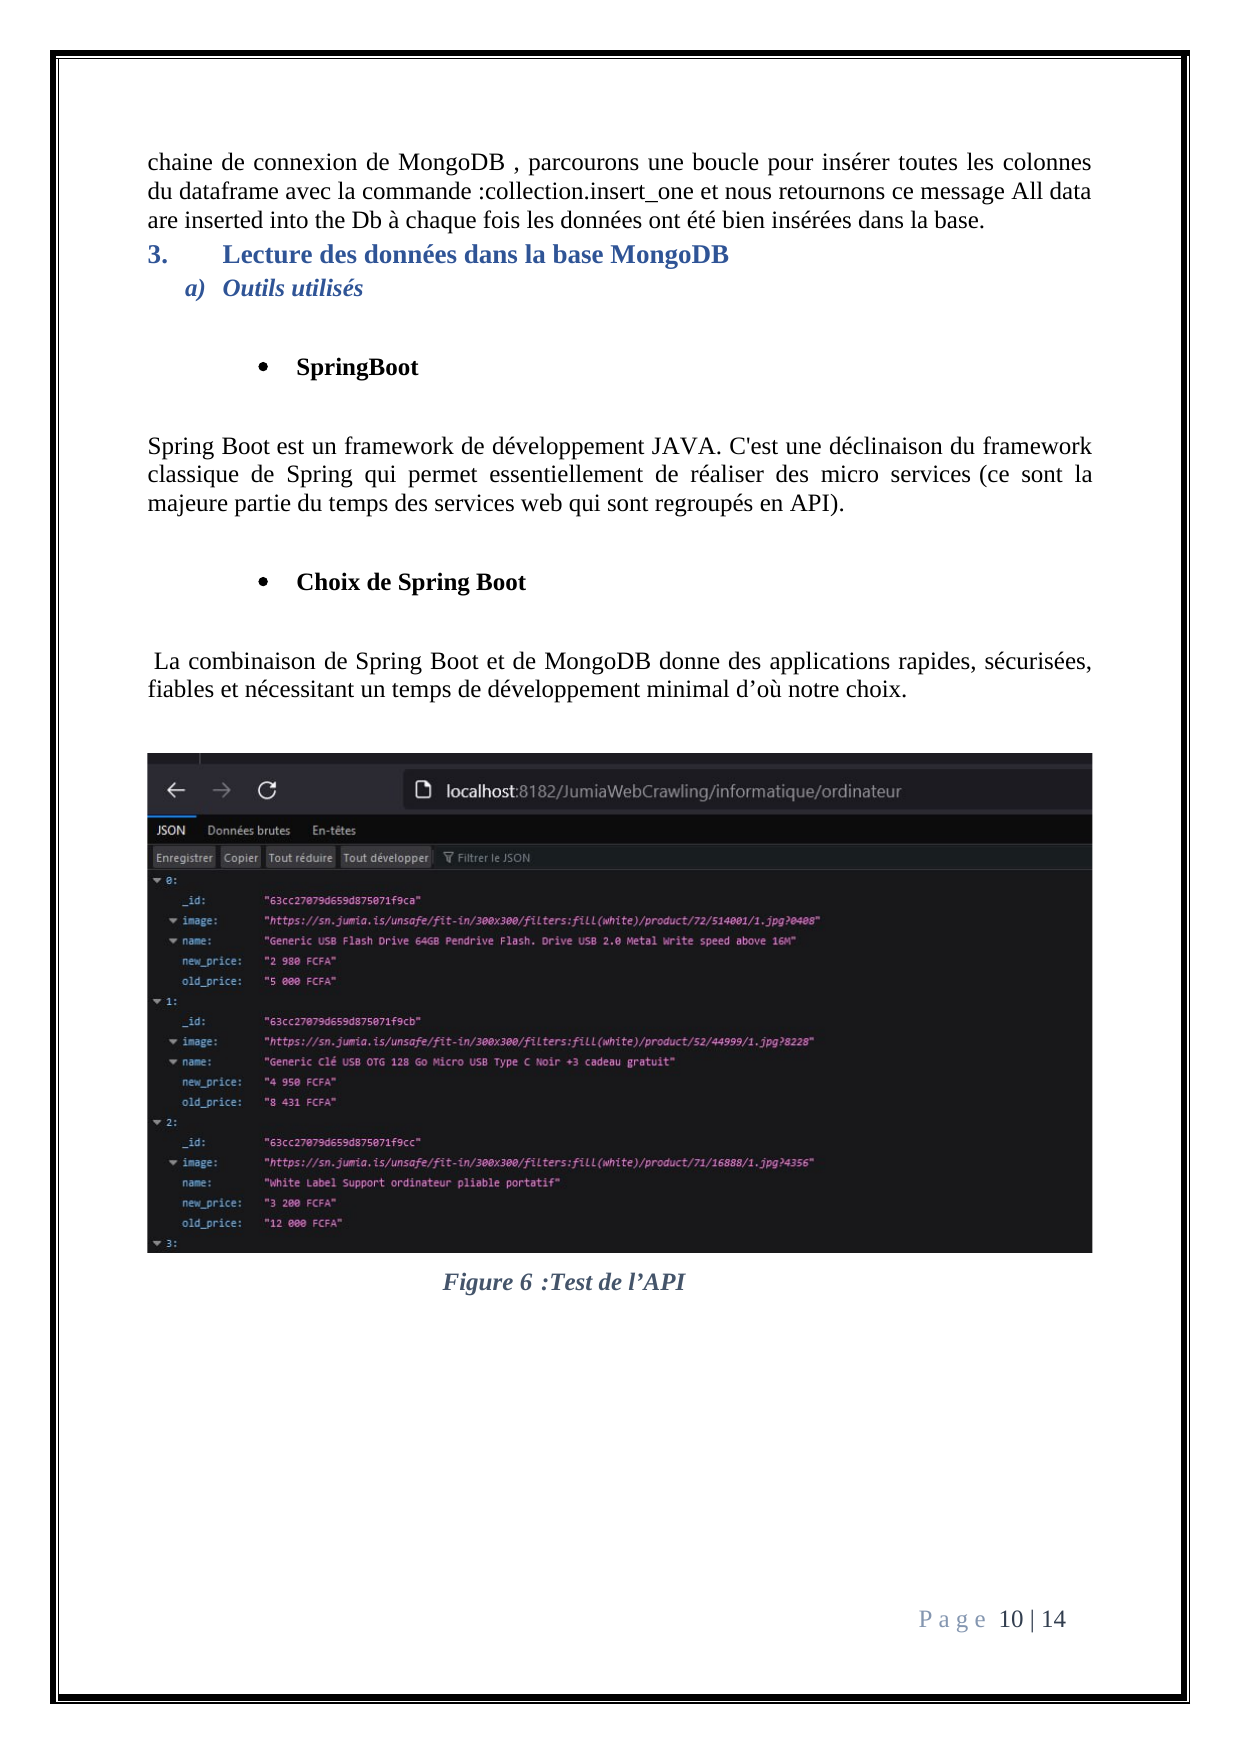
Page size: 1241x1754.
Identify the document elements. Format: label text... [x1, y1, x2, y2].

text Spring Boot est un framework de développement JAVA. C'est une déclinaison du framework classique de Spring qui permet essentiellement de réaliser des micro services (ce sont la majeure partie du temps des services web qui sont regroupés en API). [147, 431, 1093, 517]
subtitle Outils utilisés [185, 273, 1093, 302]
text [147, 147, 1093, 234]
list Choix de Spring Boot [259, 567, 1093, 596]
subtitle Lecture des données dans la base MongoDB [147, 238, 1093, 269]
picture [147, 753, 1093, 1253]
text Figure 6 :Test de l’API [369, 1267, 1093, 1296]
list SpringBoot [259, 352, 1093, 381]
text La combinaison de Spring Boot et de MongoDB donne des applications rapides, sécurisées, fiables et nécessitant un temps de développement minimal d’où notre choix. [147, 646, 1093, 703]
